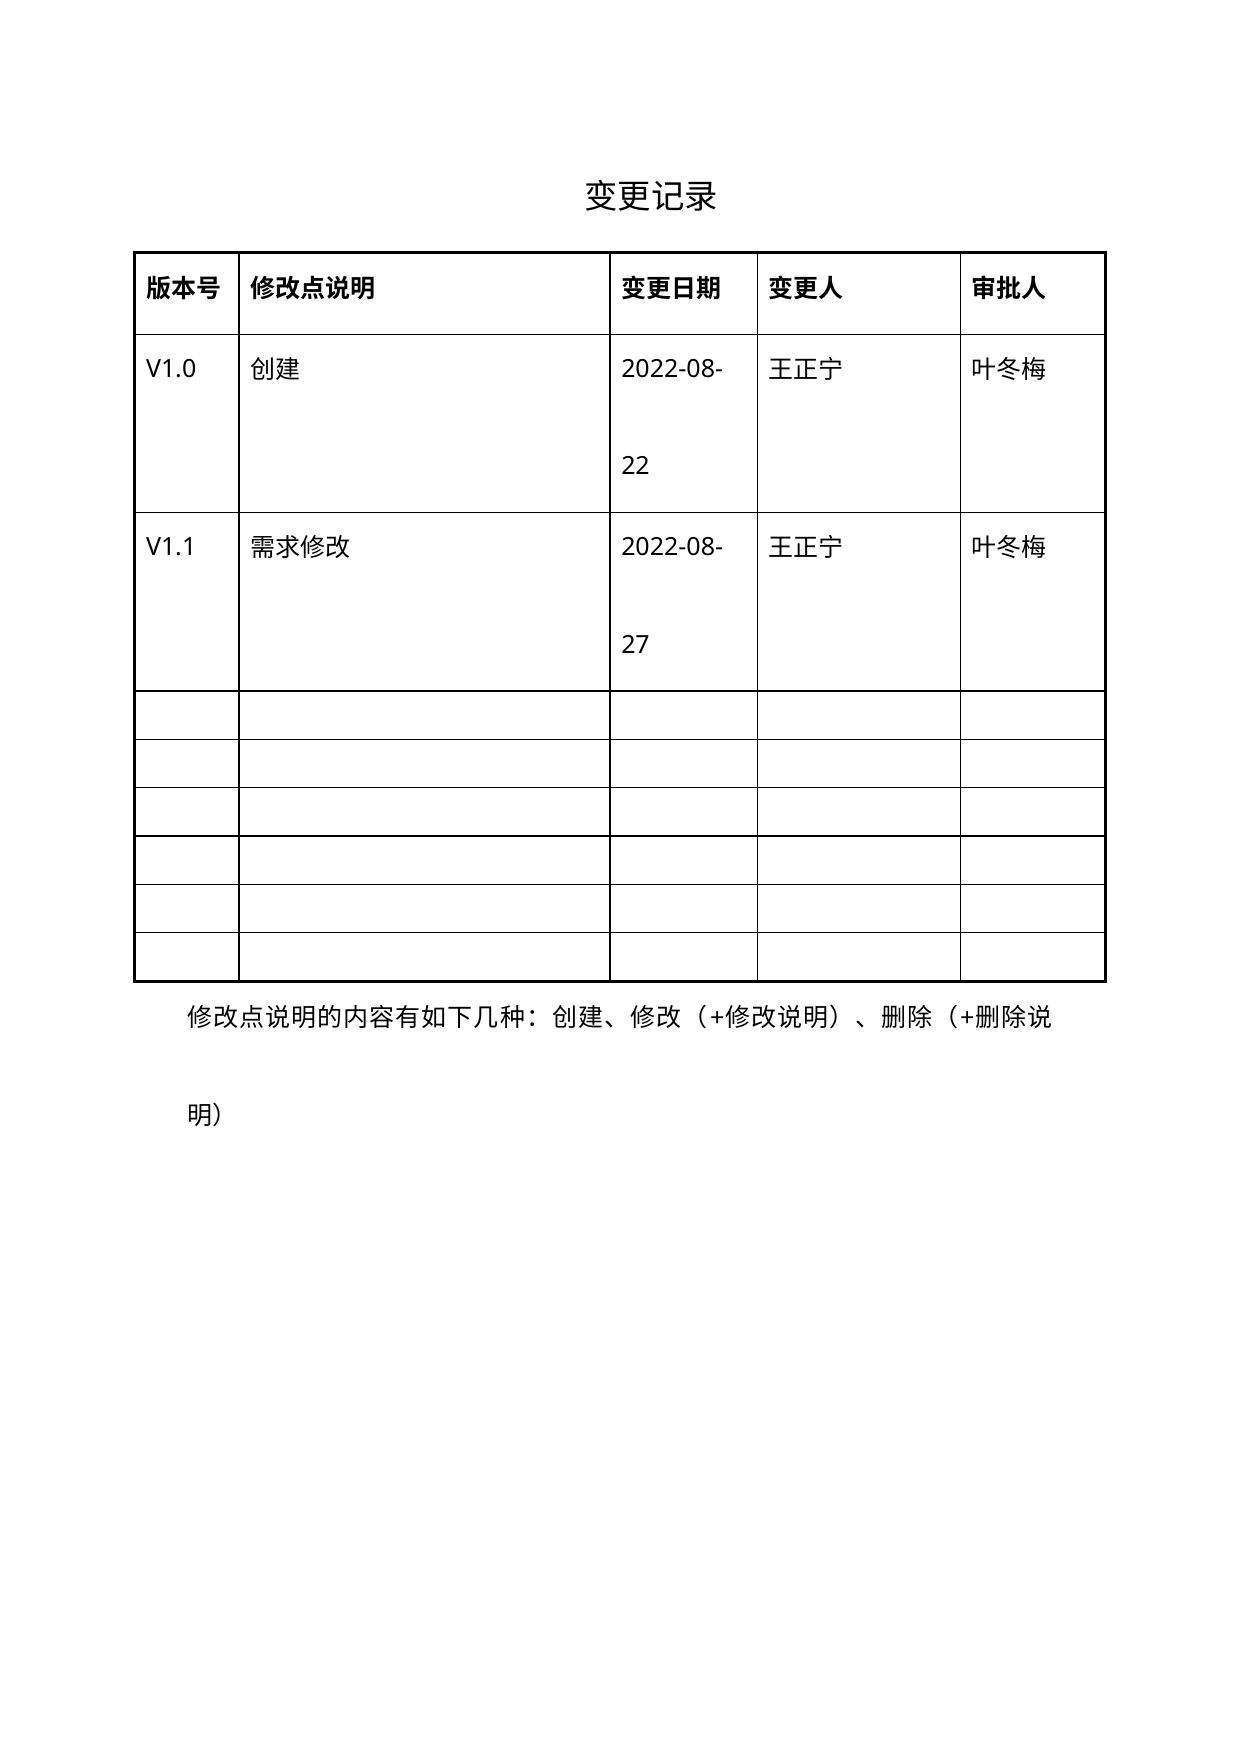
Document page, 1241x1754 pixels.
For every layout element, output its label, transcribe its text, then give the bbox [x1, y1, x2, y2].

table_cell [240, 692, 609, 738]
text 修改点说明的内容有如下几种：创建、修改（+修改说明）、删除（+删除说明） [187, 983, 1053, 1146]
table_cell 2022-08-27 [611, 513, 757, 690]
table_cell [240, 740, 609, 787]
table_cell [961, 885, 1104, 932]
table_cell [136, 837, 238, 883]
table_cell 叶冬梅 [961, 513, 1104, 690]
table_cell [240, 933, 609, 980]
table_cell [961, 788, 1104, 835]
table_cell [240, 788, 609, 835]
table_cell [611, 837, 757, 883]
table_cell 王正宁 [758, 513, 960, 690]
table_cell [961, 933, 1104, 980]
table_cell [961, 692, 1104, 738]
table_cell [240, 885, 609, 932]
table_header 变更日期 [611, 254, 757, 333]
table_cell [136, 740, 238, 787]
table_cell [758, 885, 960, 932]
table_cell [758, 933, 960, 980]
table_cell [611, 933, 757, 980]
table_cell [611, 740, 757, 787]
table_cell [136, 788, 238, 835]
table_cell [611, 692, 757, 738]
table_header 审批人 [961, 254, 1104, 333]
table_cell [611, 885, 757, 932]
table_cell [758, 692, 960, 738]
table_cell [758, 740, 960, 787]
table_cell [240, 837, 609, 883]
table_cell V1.0 [136, 335, 238, 512]
table_cell [136, 885, 238, 932]
table_cell 需求修改 [240, 513, 609, 690]
table_header 修改点说明 [240, 254, 609, 333]
table_cell 王正宁 [758, 335, 960, 512]
table_header 变更人 [758, 254, 960, 333]
table_cell 创建 [240, 335, 609, 512]
table_cell [758, 837, 960, 883]
table_cell [961, 837, 1104, 883]
table_cell 叶冬梅 [961, 335, 1104, 512]
table_cell [961, 740, 1104, 787]
table_cell [758, 788, 960, 835]
table_cell [136, 692, 238, 738]
table_header 版本号 [136, 254, 238, 333]
text 变更记录 [199, 162, 1053, 227]
table_cell [611, 788, 757, 835]
table_cell V1.1 [136, 513, 238, 690]
table_cell [136, 933, 238, 980]
table_cell 2022-08-22 [611, 335, 757, 512]
